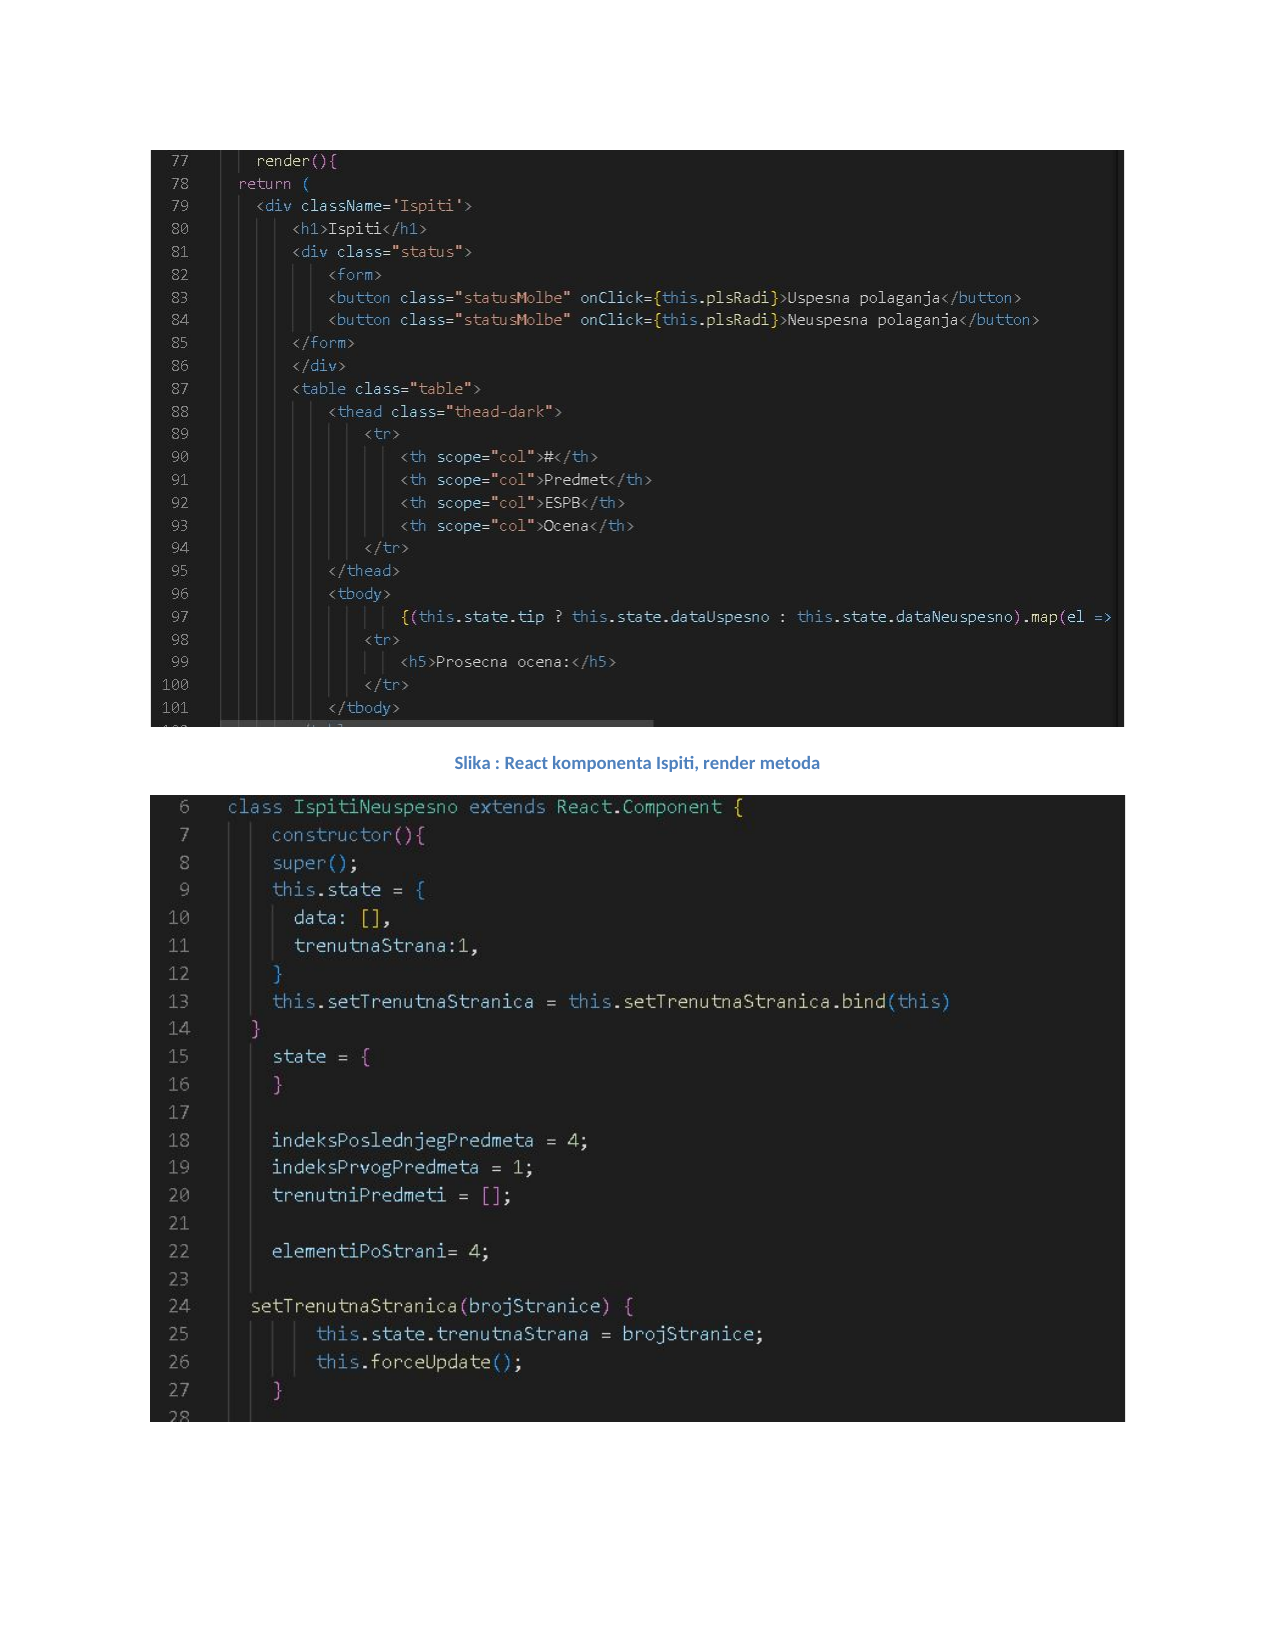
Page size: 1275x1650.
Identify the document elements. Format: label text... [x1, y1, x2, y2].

text Slika : React komponenta Ispiti, render metoda [150, 752, 1125, 774]
picture [150, 795, 1125, 1422]
picture [150, 150, 1125, 727]
